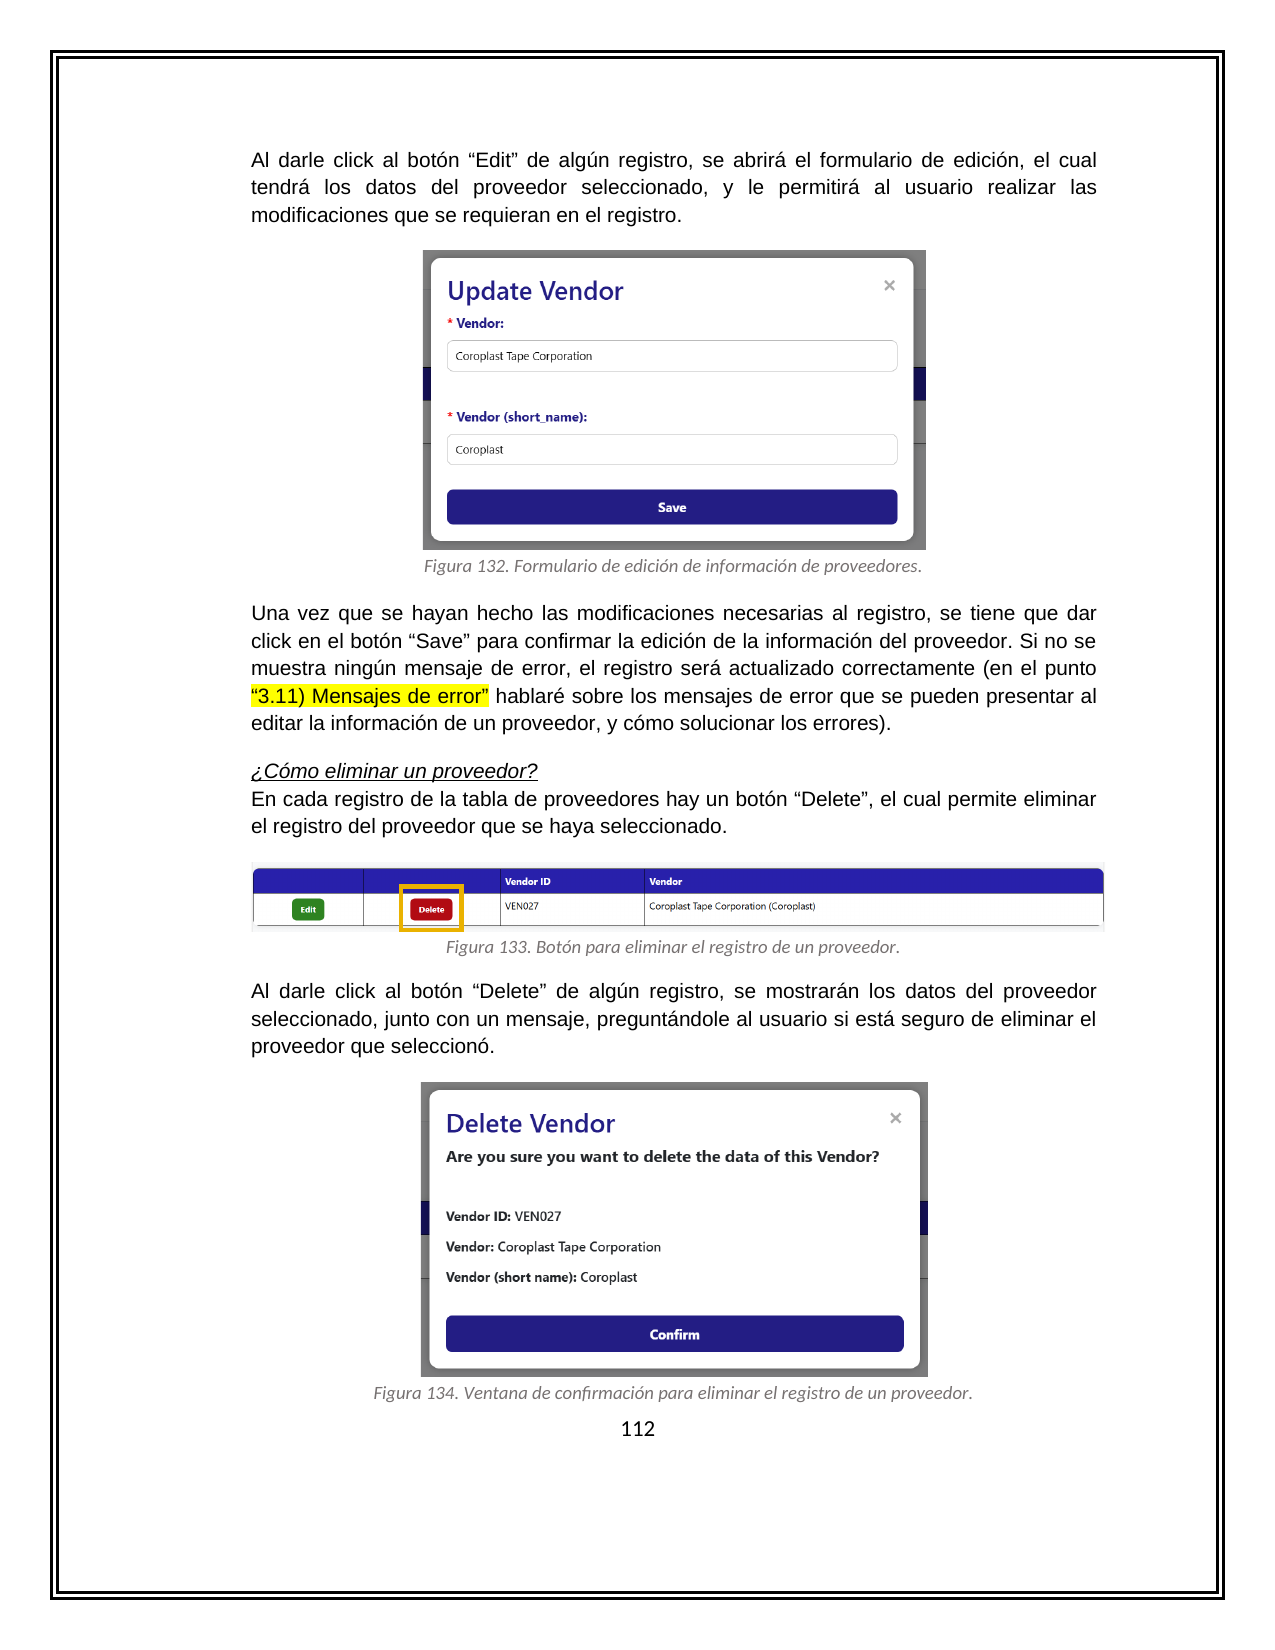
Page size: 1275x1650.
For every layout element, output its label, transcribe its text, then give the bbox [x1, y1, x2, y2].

text Figura 134. Ventana de confirmación para eliminar el registro de un proveedor. [251, 1381, 1098, 1404]
picture [420, 1082, 928, 1377]
picture [403, 889, 459, 928]
text En cada registro de la tabla de proveedores hay un botón “Delete”, el cual permite eliminar el registro del proveedor que se haya seleccionado. [251, 787, 1098, 838]
text Figura 133. Botón para eliminar el registro de un proveedor. [177, 936, 1098, 958]
text Figura 132. Formulario de edición de información de proveedores. [251, 554, 1098, 577]
text Al darle click al botón “Edit” de algún registro, se abrirá el formulario de edición, el cual tendrá los datos del proveedor seleccionado, y le permitirá al usuario realizar las modificaciones que se requieran en el registro. [251, 147, 1098, 226]
text Al darle click al botón “Delete” de algún registro, se mostrarán los datos del proveedor seleccionado, junto con un mensaje, preguntándole al usuario si está seguro de eliminar el proveedor que seleccionó. [251, 979, 1098, 1058]
text ¿Cómo eliminar un proveedor? [251, 759, 1098, 783]
text Una vez que se hayan hecho las modificaciones necesarias al registro, se tiene que dar click en el botón “Save” para confirmar la edición de la información del proveedor. Si no se muestra ningún mensaje de error, el registro será actualizado correctamente (en el punto “3.11) Mensajes de error” hablaré sobre los mensajes de error que se pueden presentar al editar la información de un proveedor, y cómo solucionar los errores). [251, 601, 1098, 735]
picture [422, 250, 926, 550]
picture [250, 862, 1105, 932]
